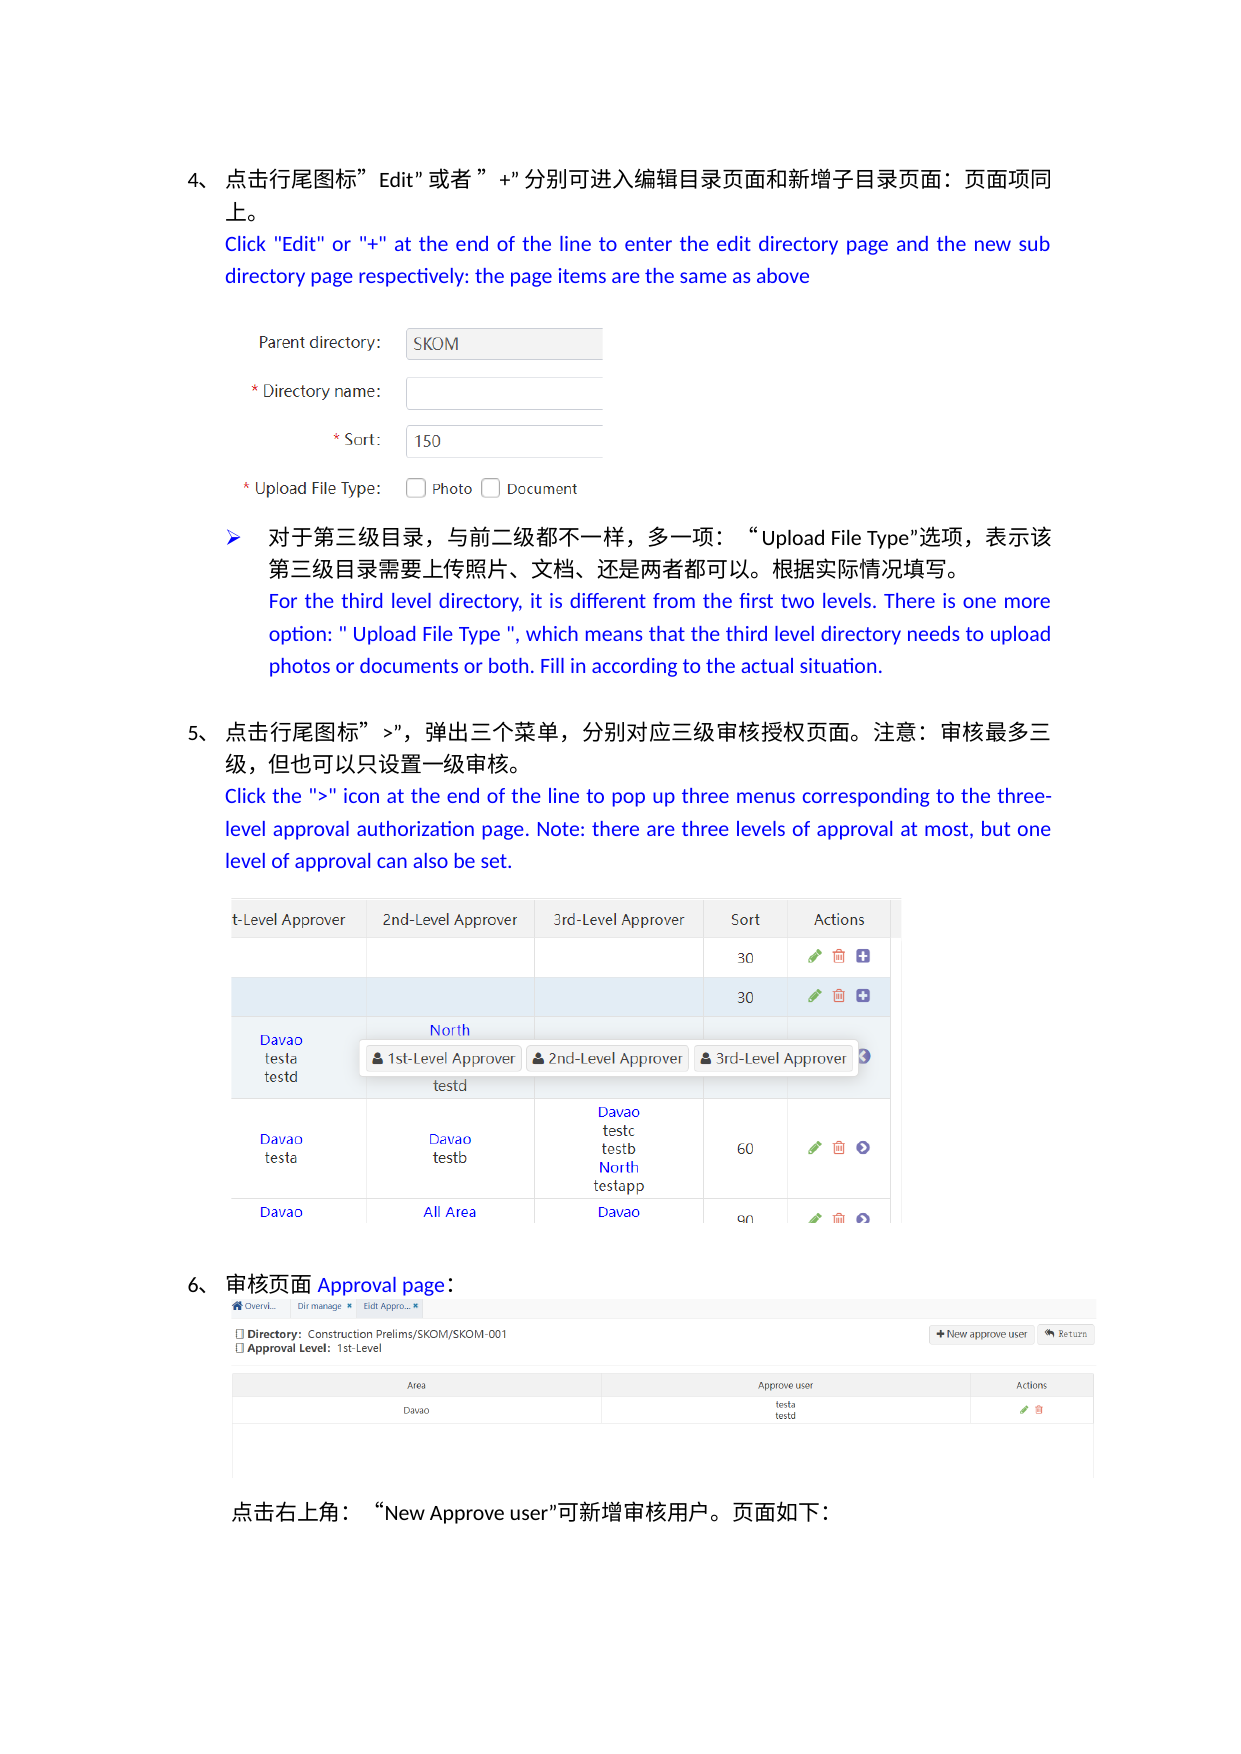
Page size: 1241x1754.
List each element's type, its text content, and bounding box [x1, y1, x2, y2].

picture [225, 324, 603, 511]
picture [231, 1299, 1097, 1478]
list 点击行尾图标”>”，弹出三个菜单，分别对应三级审核授权页面。注意：审核最多三级，但也可以只设置一级审核。 [187, 714, 1053, 779]
text 点击右上角：“New Approve user”可新增审核用户。页面如下： [187, 1494, 1053, 1527]
list Click the ">" icon at the end of the line to pop up three menus corresponding to the three-level approval authorization page. Note: there are three levels of approval at most, but one level of approval can also be set. [225, 779, 1053, 877]
list 点击行尾图标”Edit” 或者 ”+” 分别可进入编辑目录页面和新增子目录页面：页面项同上。 [187, 162, 1053, 227]
picture [231, 877, 902, 1223]
list 对于第三级目录，与前二级都不一样，多一项：“Upload File Type”选项，表示该第三级目录需要上传照片、文档、还是两者都可以。根据实际情况填写。 For the third level directory, it is different from the first two levels. There is one more option: " Upload File Type ", which means that the third level directory needs to upload photos or documents or both. Fill in according to the actual situation. [225, 519, 1053, 682]
text Click "Edit" or "+" at the end of the line to enter the edit directory page and the new sub directory page respectively: the page items are the same as above [225, 227, 1053, 292]
list 审核页面 Approval page： [187, 1267, 1053, 1299]
